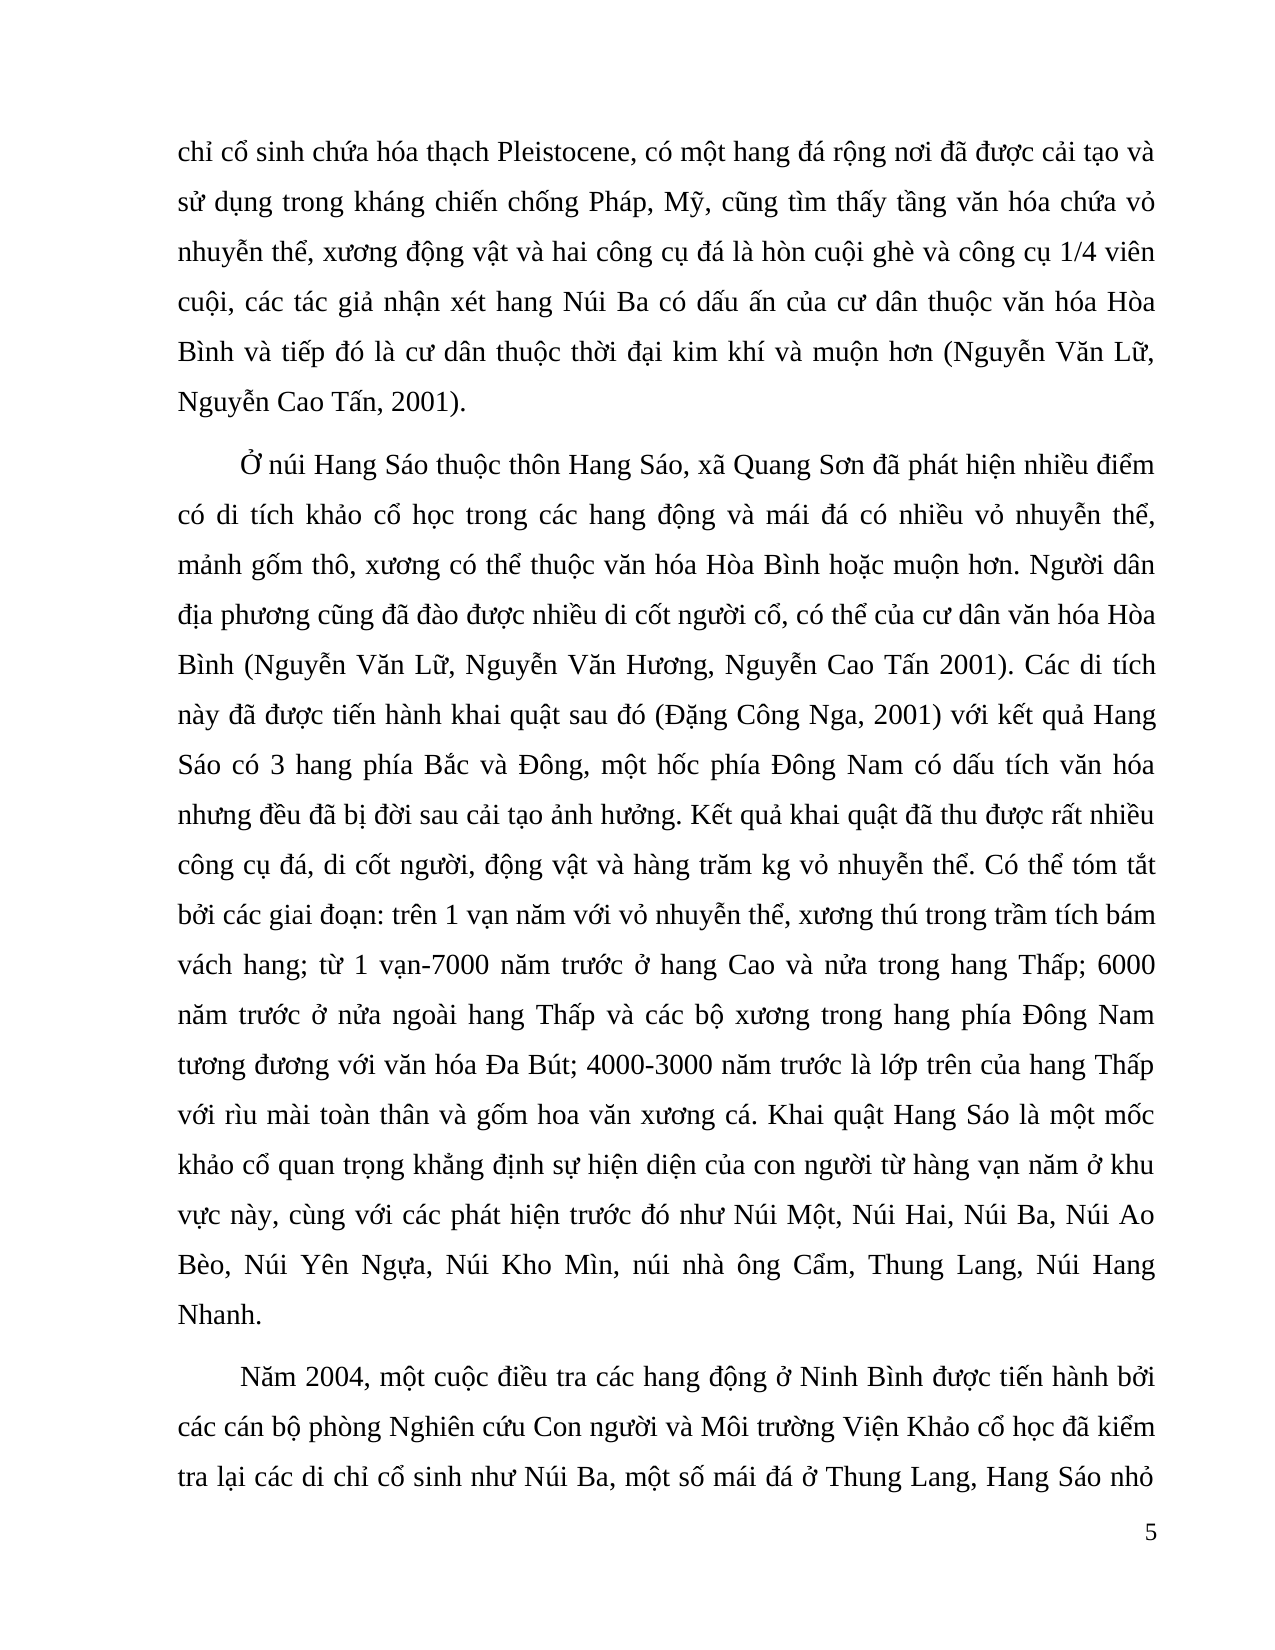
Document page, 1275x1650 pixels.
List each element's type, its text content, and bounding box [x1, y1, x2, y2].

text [177, 118, 1157, 418]
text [177, 1343, 1157, 1493]
text Ở núi Hang Sáo thuộc thôn Hang Sáo, xã Quang Sơn đã phát hiện nhiều điểm có di tích khảo cổ học trong các hang động và mái đá có nhiều vỏ nhuyễn thể, mảnh gốm thô, xương có thể thuộc văn hóa Hòa Bình hoặc muộn hơn. Người dân địa phương cũng đã đào được nhiều di cốt người cổ, có thể của cư dân văn hóa Hòa Bình (Nguyễn Văn Lữ, Nguyễn Văn Hương, Nguyễn Cao Tấn 2001). Các di tích này đã được tiến hành khai quật sau đó (Đặng Công Nga, 2001) với kết quả Hang Sáo có 3 hang phía Bắc và Đông, một hốc phía Đông Nam có dấu tích văn hóa nhưng đều đã bị đời sau cải tạo ảnh hưởng. Kết quả khai quật đã thu được rất nhiều công cụ đá, di cốt người, động vật và hàng trăm kg vỏ nhuyễn thể. Có thể tóm tắt bởi các giai đoạn: trên 1 vạn năm với vỏ nhuyễn thể, xương thú trong trầm tích bám vách hang; từ 1 vạn-7000 năm trước ở hang Cao và nửa trong hang Thấp; 6000 năm trước ở nửa ngoài hang Thấp và các bộ xương trong hang phía Đông Nam tương đương với văn hóa Đa Bút; 4000-3000 năm trước là lớp trên của hang Thấp với rìu mài toàn thân và gốm hoa văn xương cá. Khai quật Hang Sáo là một mốc khảo cổ quan trọng khẳng định sự hiện diện của con người từ hàng vạn năm ở khu vực này, cùng với các phát hiện trước đó như Núi Một, Núi Hai, Núi Ba, Núi Ao Bèo, Núi Yên Ngựa, Núi Kho Mìn, núi nhà ông Cẩm, Thung Lang, Núi Hang Nhanh. [177, 431, 1157, 1331]
